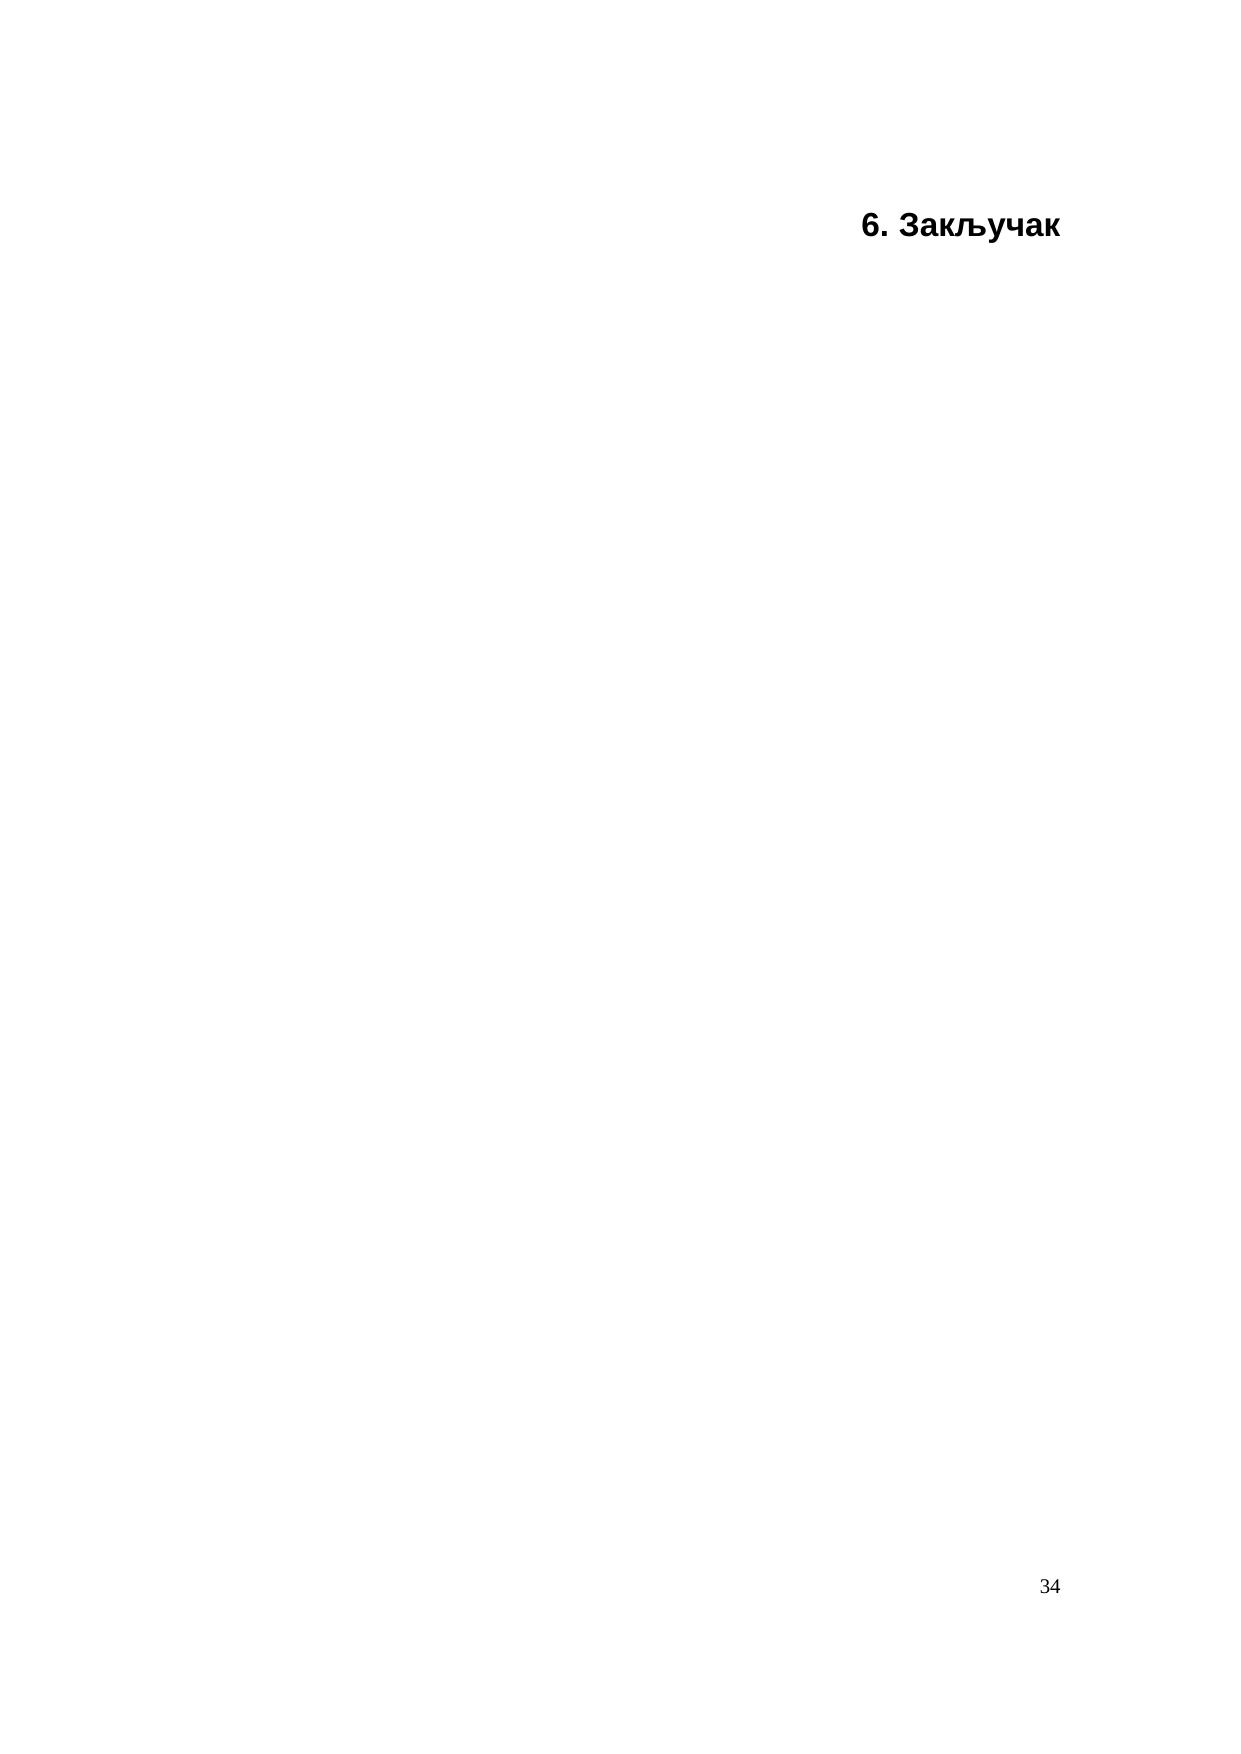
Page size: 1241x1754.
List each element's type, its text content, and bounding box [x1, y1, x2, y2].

subtitle Закључак [135, 206, 1060, 244]
